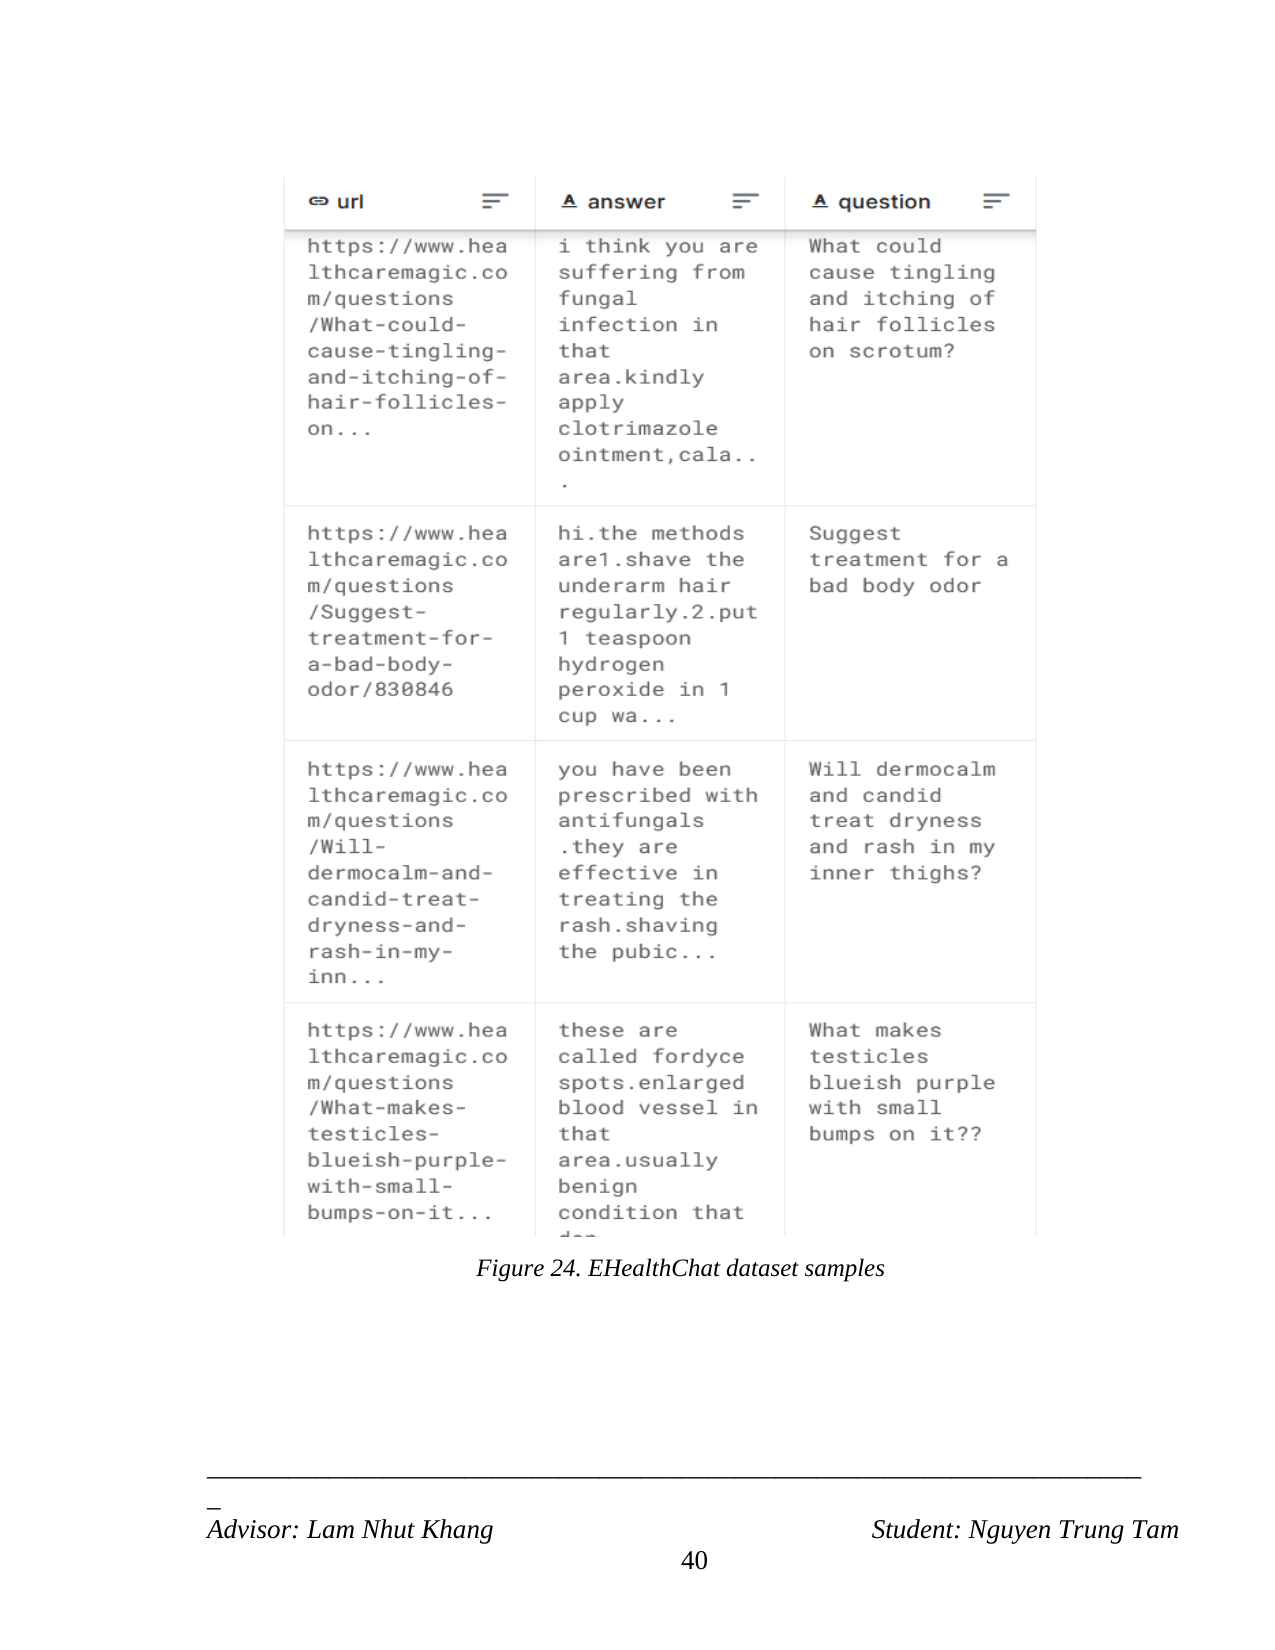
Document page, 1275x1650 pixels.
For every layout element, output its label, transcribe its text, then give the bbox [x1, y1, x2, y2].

picture [281, 177, 1037, 1237]
text Figure 24. EHealthChat dataset samples [207, 1253, 1157, 1282]
